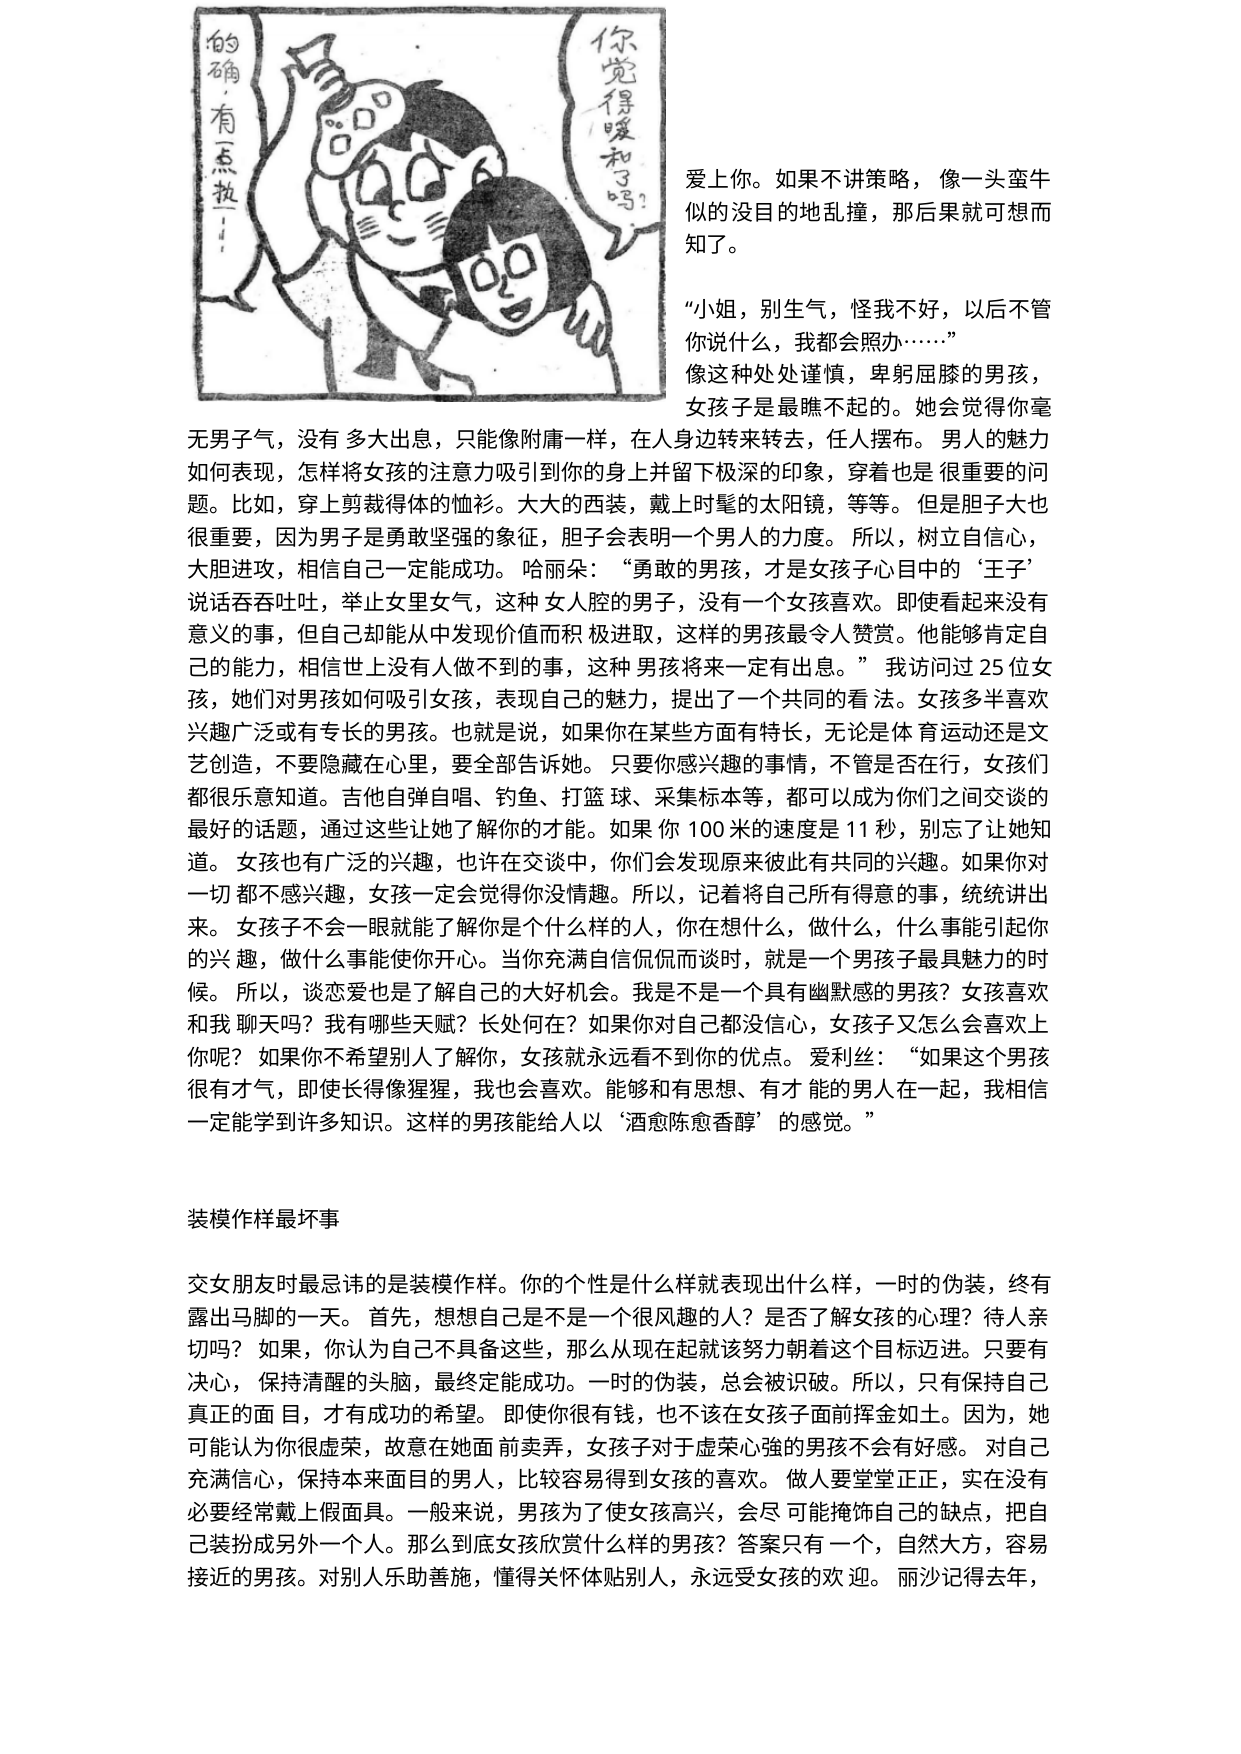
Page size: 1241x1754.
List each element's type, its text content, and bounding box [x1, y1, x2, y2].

text 装模作样最坏事 [187, 1202, 1053, 1234]
picture [187, 0, 666, 402]
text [187, 1267, 1053, 1592]
text “小姐，别生气，怪我不好，以后不管你说什么，我都会照办……” [666, 292, 1053, 357]
text 像这种处处谨慎，卑躬屈膝的男孩，女孩子是最瞧不起的。她会觉得你毫无男子气，没有 多大出息，只能像附庸一样，在人身边转来转去，任人摆布。 男人的魅力如何表现，怎样将女孩的注意力吸引到你的身上并留下极深的印象，穿着也是 很重要的问题。比如，穿上剪裁得体的恤衫。大大的西装，戴上时髦的太阳镜，等等。 但是胆子大也很重要，因为男子是勇敢坚强的象征，胆子会表明一个男人的力度。 所以，树立自信心，大胆进攻，相信自己一定能成功。 哈丽朵：“勇敢的男孩，才是女孩子心目中的‘王子’。说话吞吞吐吐，举止女里女气，这种 女人腔的男子，没有一个女孩喜欢。即使看起来没有意义的事，但自己却能从中发现价值而积 极进取，这样的男孩最令人赞赏。他能够肯定自己的能力，相信世上没有人做不到的事，这种 男孩将来一定有出息。” 我访问过25位女孩，她们对男孩如何吸引女孩，表现自己的魅力，提出了一个共同的看 法。女孩多半喜欢兴趣广泛或有专长的男孩。也就是说，如果你在某些方面有特长，无论是体 育运动还是文艺创造，不要隐藏在心里，要全部告诉她。 只要你感兴趣的事情，不管是否在行，女孩们都很乐意知道。吉他自弹自唱、钓鱼、打篮 球、采集标本等，都可以成为你们之间交谈的最好的话题，通过这些让她了解你的才能。如果 你100米的速度是11秒，别忘了让她知道。 女孩也有广泛的兴趣，也许在交谈中，你们会发现原来彼此有共同的兴趣。如果你对一切 都不感兴趣，女孩一定会觉得你没情趣。所以，记着将自己所有得意的事，统统讲出来。 女孩子不会一眼就能了解你是个什么样的人，你在想什么，做什么，什么事能引起你的兴 趣，做什么事能使你开心。当你充满自信侃侃而谈时，就是一个男孩子最具魅力的时候。 所以，谈恋爱也是了解自己的大好机会。我是不是一个具有幽默感的男孩？女孩喜欢和我 聊天吗？我有哪些天赋？长处何在？如果你对自己都没信心，女孩子又怎么会喜欢上你呢？ 如果你不希望别人了解你，女孩就永远看不到你的优点。 爱利丝：“如果这个男孩很有才气，即使长得像猩猩，我也会喜欢。能够和有思想、有才 能的男人在一起，我相信一定能学到许多知识。这样的男孩能给人以‘酒愈陈愈香醇’的感觉。” [187, 357, 1053, 1137]
